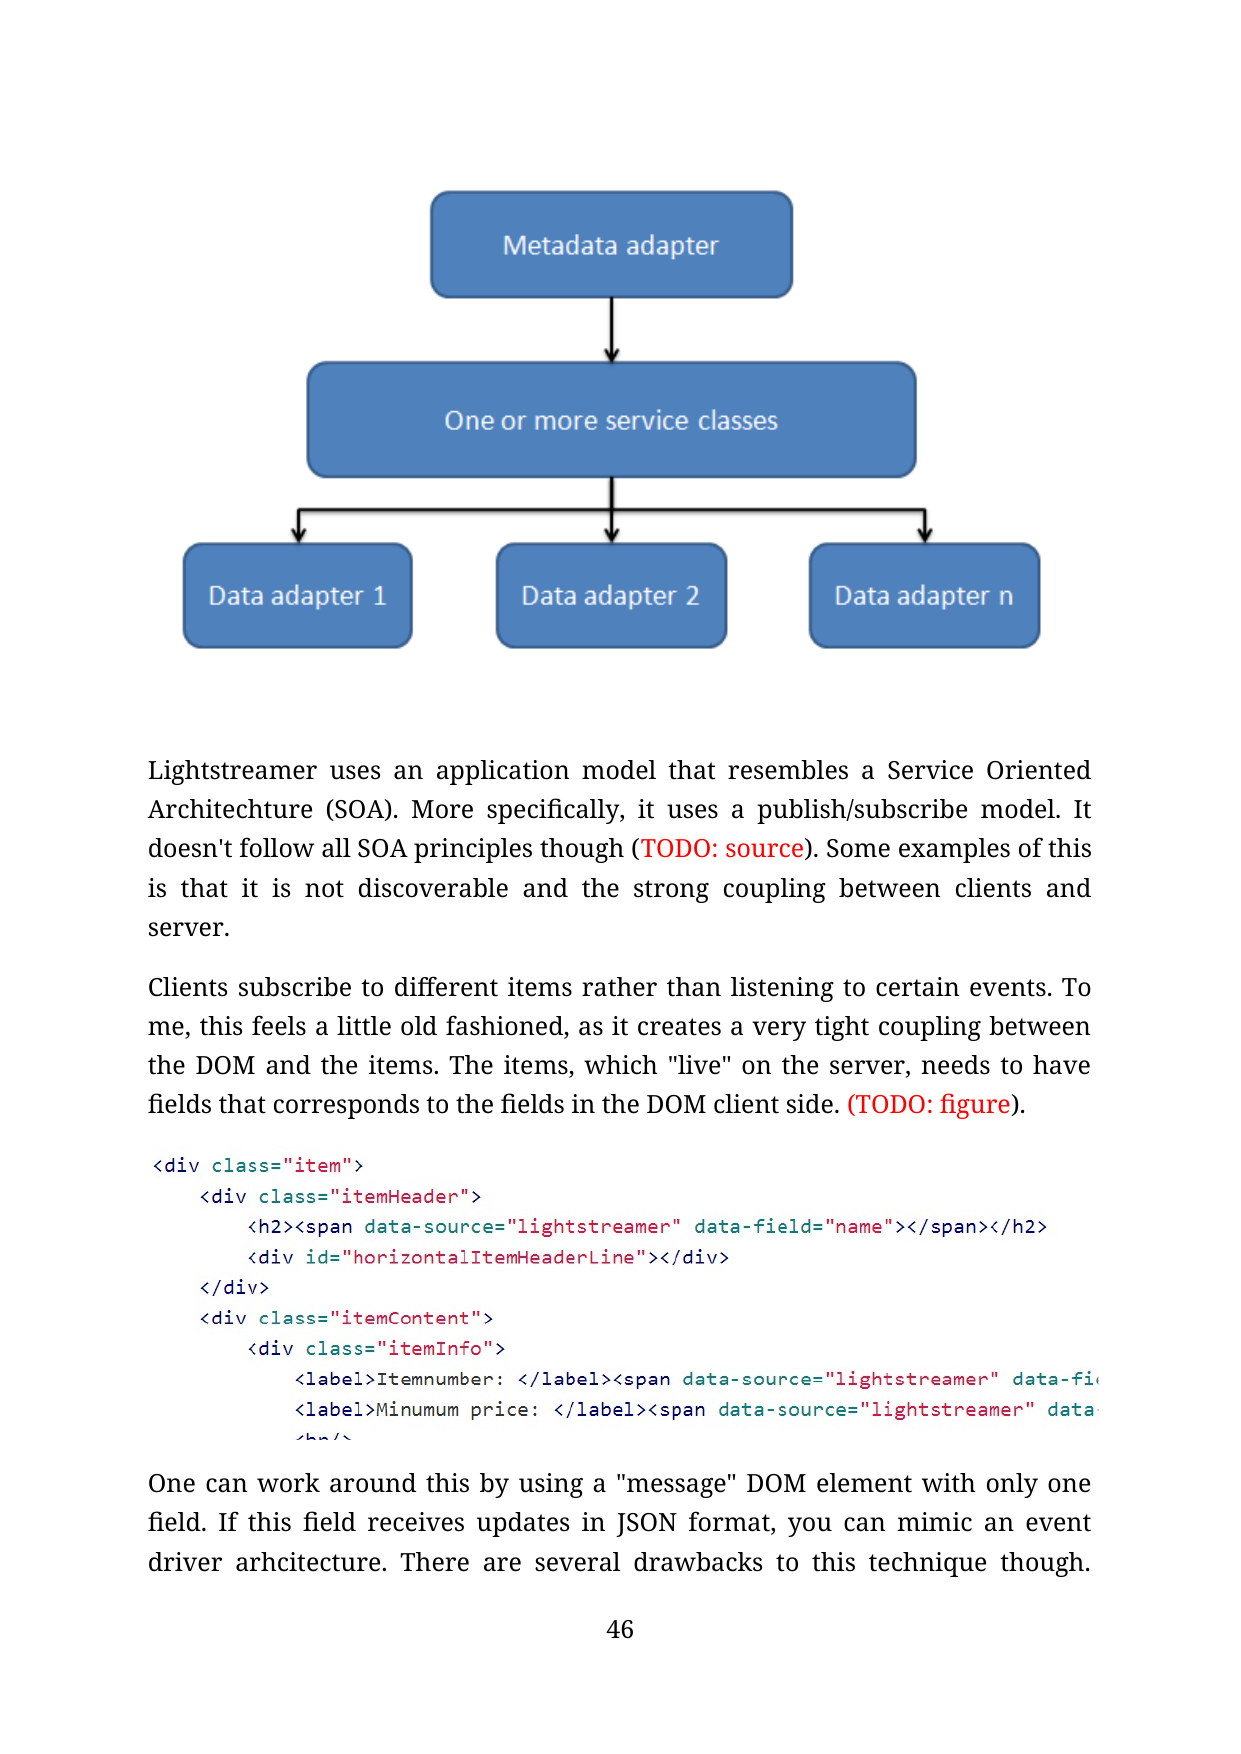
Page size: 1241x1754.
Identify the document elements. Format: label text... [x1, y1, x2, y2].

picture [147, 1146, 1099, 1440]
text Lightstreamer uses an application model that resembles a Service Oriented Architechture (SOA). More specifically, it uses a publish/subscribe model. It doesn't follow all SOA principles though (TODO: source). Some examples of this is that it is not discoverable and the strong coupling between clients and server. [148, 753, 1092, 943]
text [148, 1466, 1092, 1578]
picture [147, 147, 1083, 727]
text Clients subscribe to different items rather than listening to certain events. To me, this feels a little old fashioned, as it creates a very tight coupling between the DOM and the items. The items, which "live" on the server, needs to have fields that corresponds to the fields in the DOM client side. (TODO: figure). [148, 969, 1092, 1121]
